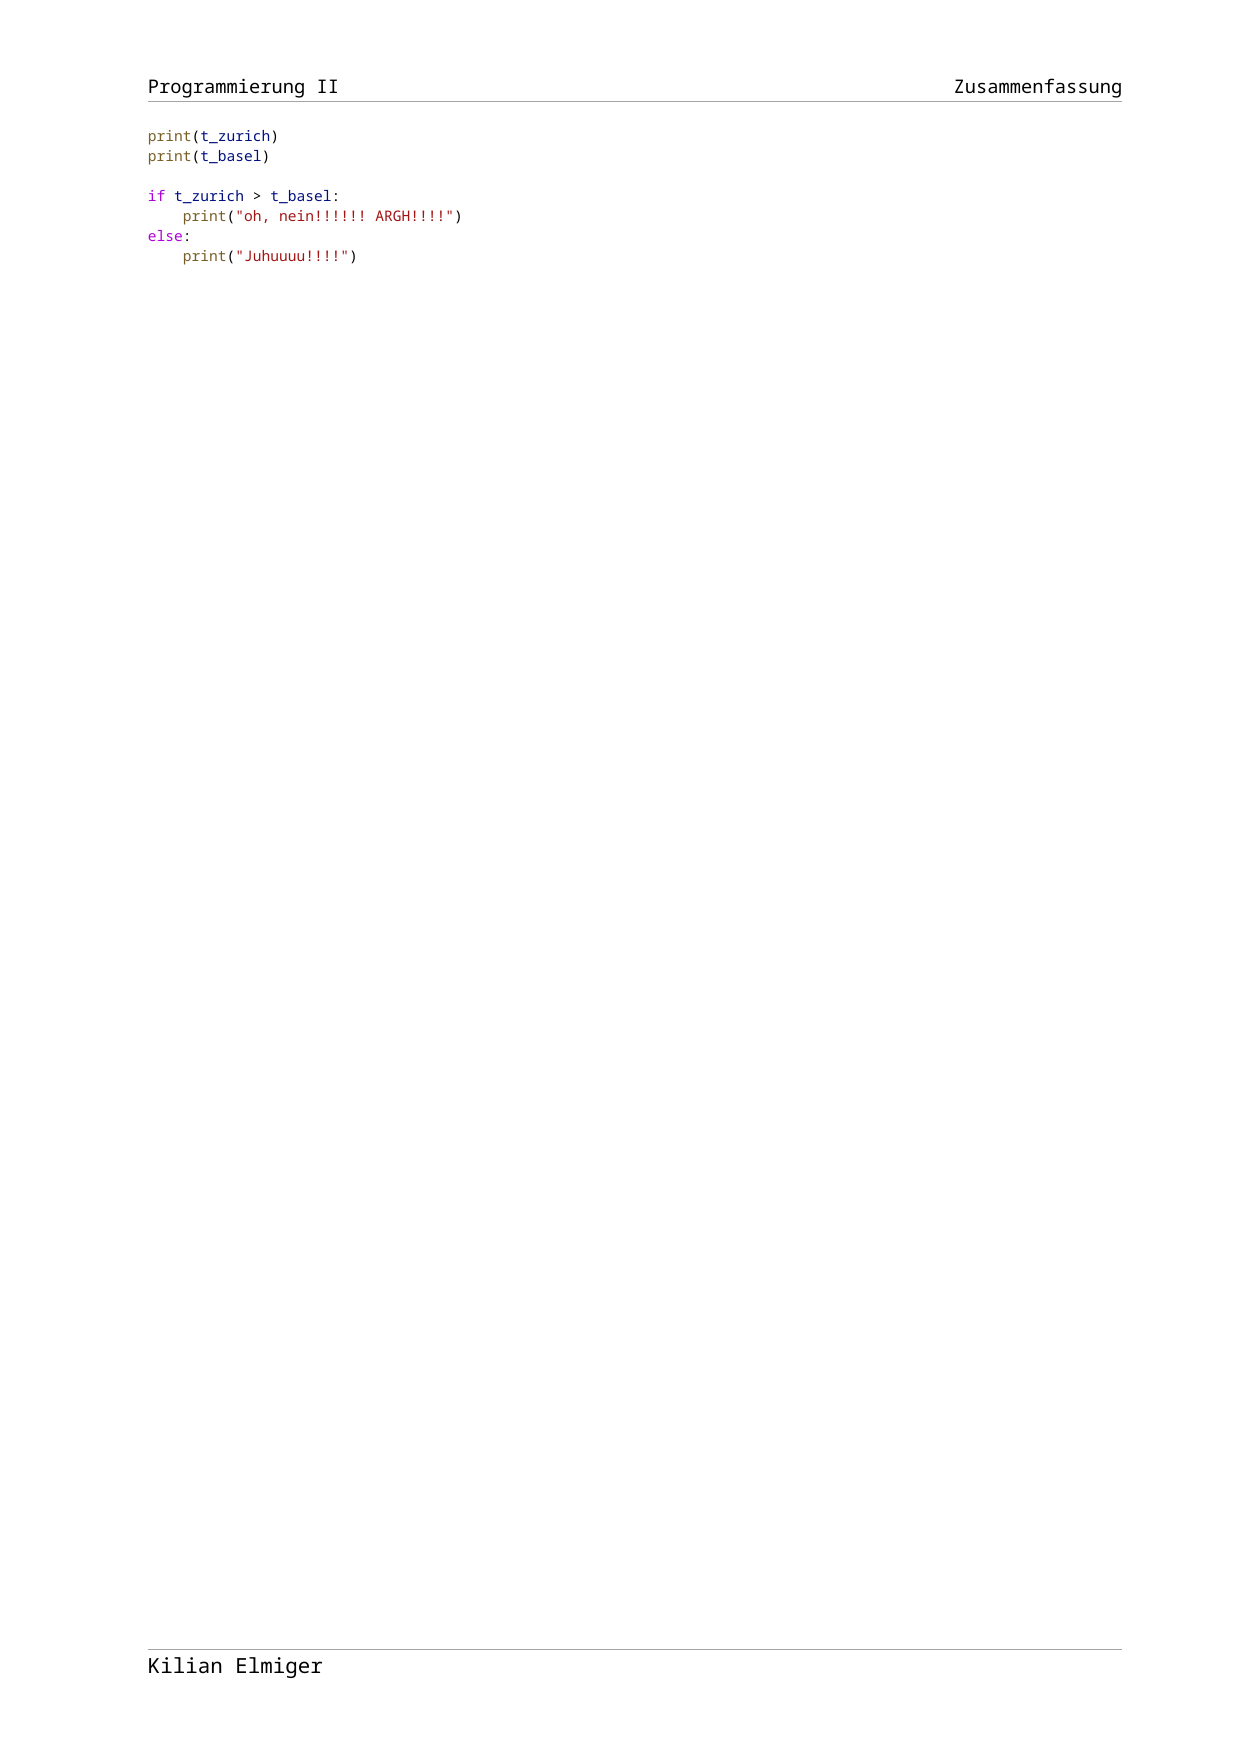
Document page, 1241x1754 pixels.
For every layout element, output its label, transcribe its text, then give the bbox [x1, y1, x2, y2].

text print(t_basel) [148, 146, 1122, 166]
text if t_zurich > t_basel: [148, 186, 1122, 206]
text print("Juhuuuu!!!!") [148, 246, 1122, 266]
text print(t_zurich) [148, 126, 1122, 146]
text else: [148, 226, 1122, 246]
text print("oh, nein!!!!!! ARGH!!!!") [148, 206, 1122, 226]
